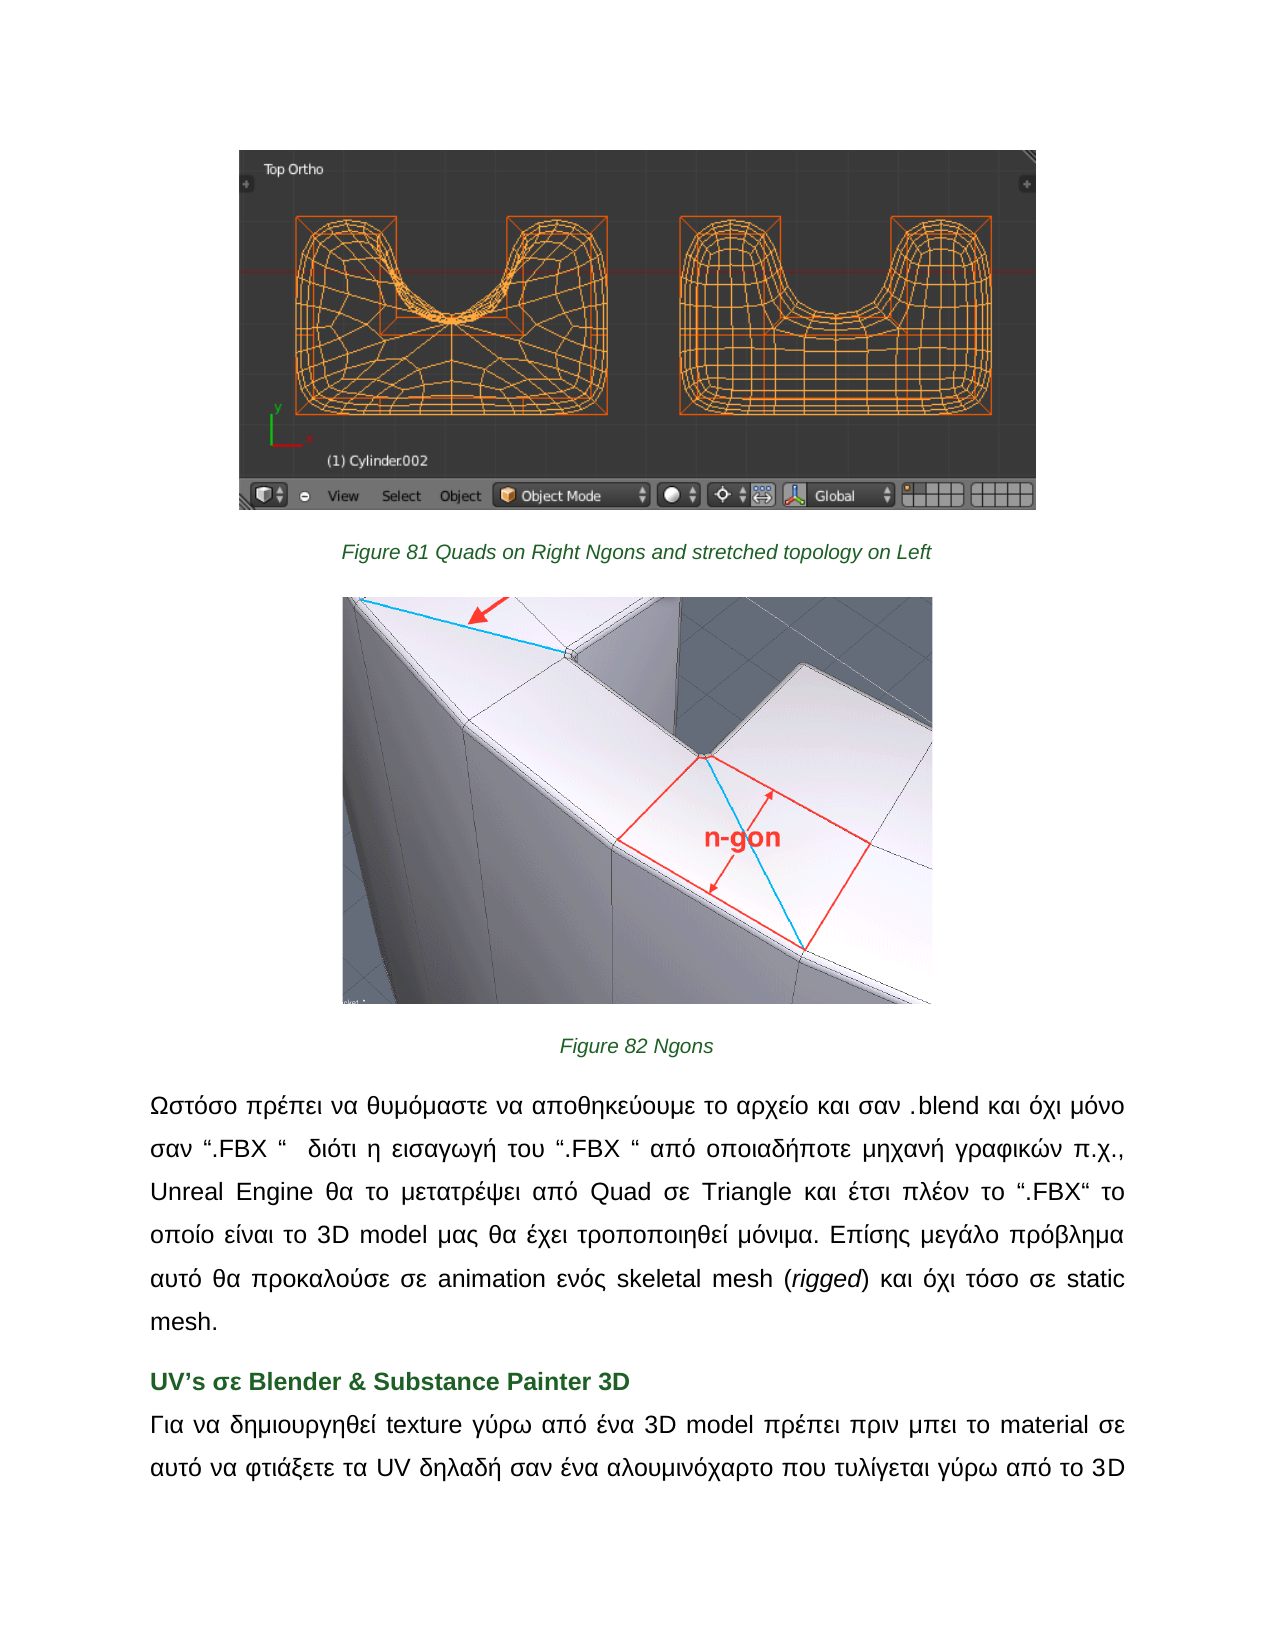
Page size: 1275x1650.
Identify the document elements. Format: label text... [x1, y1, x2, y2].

text Figure 85 Quads on Right Ngons and stretched topology on Left [150, 540, 1125, 564]
text Ωστόσο πρέπει να θυμόμαστε να αποθηκεύουμε το αρχείο και σαν .blend και όχι μόνο σαν “.FBX “ διότι η εισαγωγή του “.FBX “ από οποιαδήποτε μηχανή γραφικών π.χ., Unreal Engine θα το μετατρέψει από Quad σε Triangle και έτσι πλέον το “.FBX“ το οποίο είναι το 3D model μας θα έχει τροποποιηθεί μόνιμα. Επίσης μεγάλο πρόβλημα αυτό θα προκαλούσε σε animation ενός skeletal mesh (rigged) και όχι τόσο σε static mesh. [150, 1091, 1125, 1335]
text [150, 1409, 1125, 1481]
subtitle UV’s σε Blender & Substance Painter 3D [150, 1366, 1125, 1395]
picture [239, 150, 1036, 510]
picture [342, 597, 933, 1004]
text Figure 86 Ngons [150, 1034, 1125, 1058]
